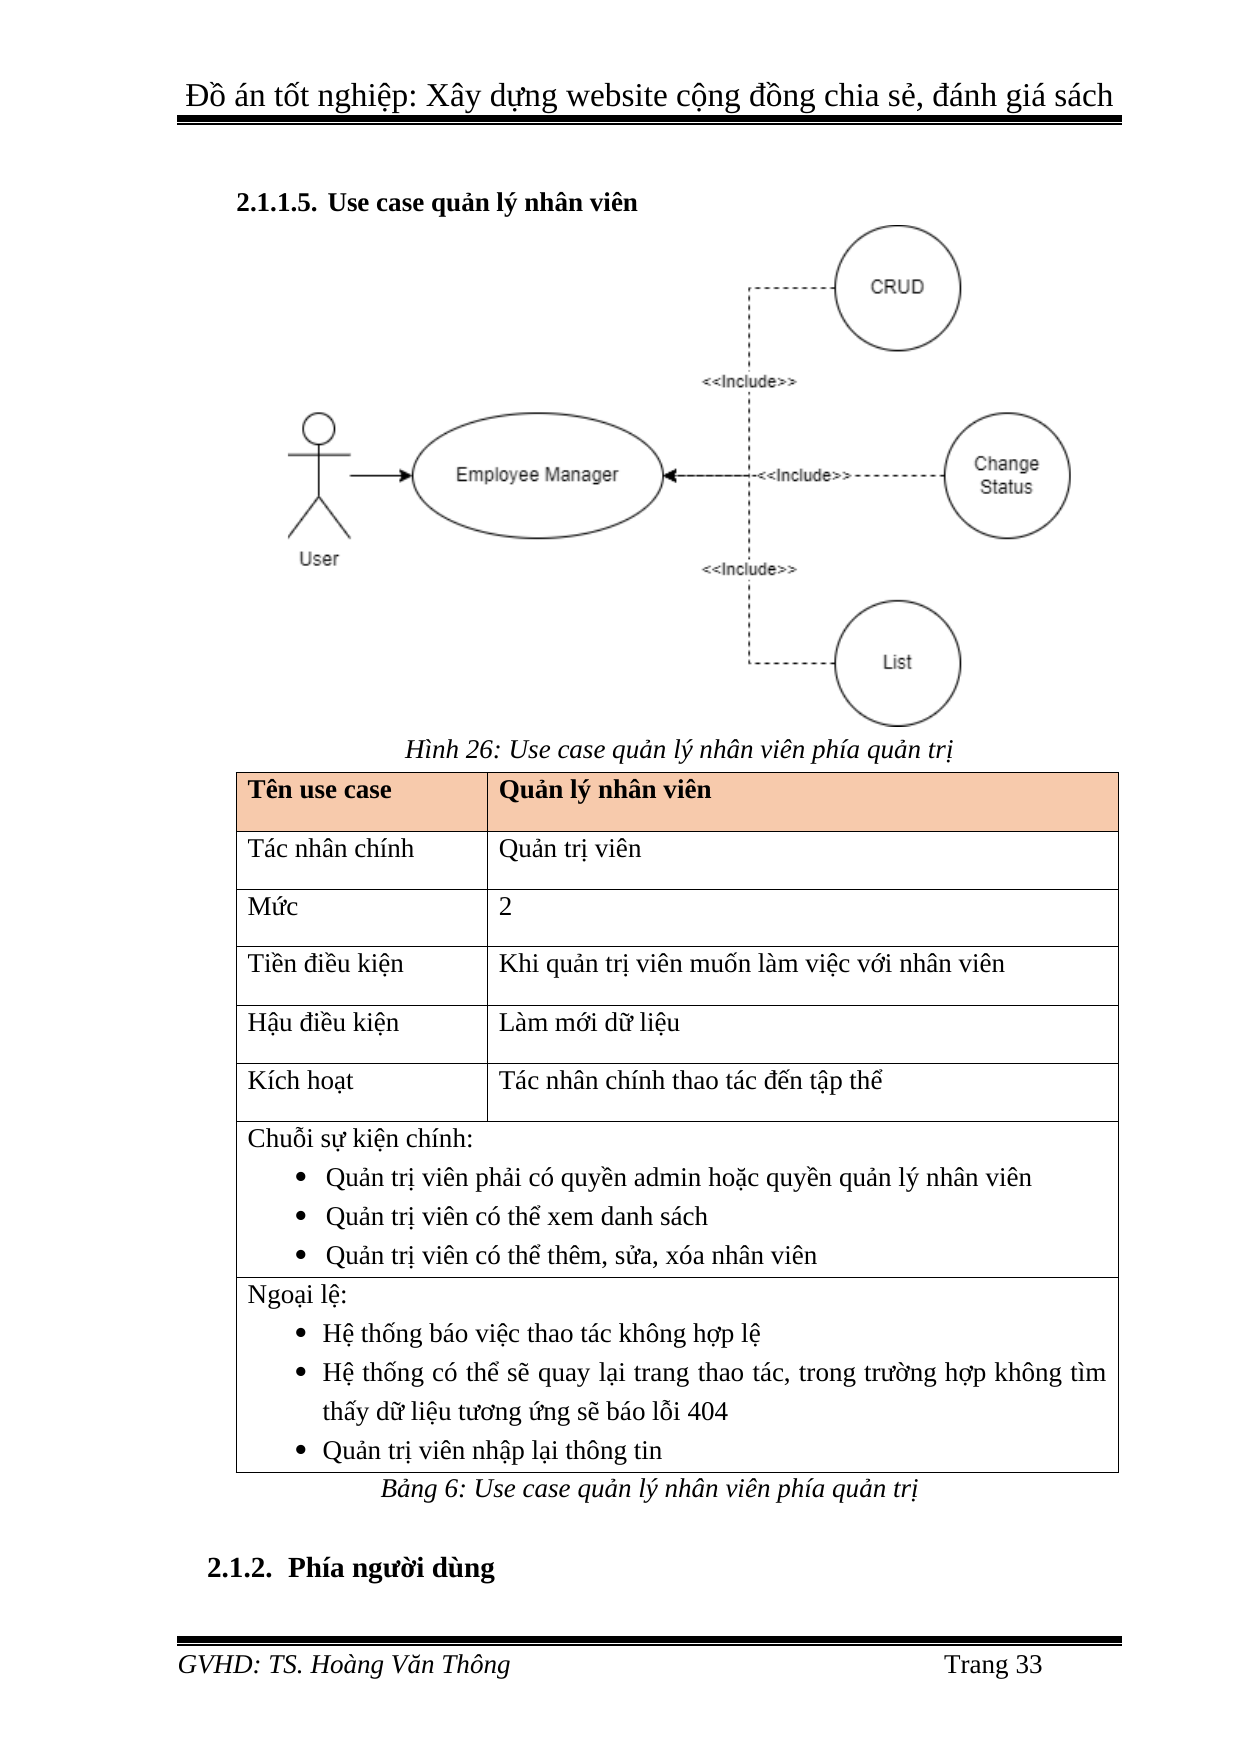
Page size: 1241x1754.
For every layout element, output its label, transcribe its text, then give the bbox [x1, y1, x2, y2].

table_header Quản lý nhân viên [488, 773, 1118, 831]
table_cell Tác nhân chính thao tác đến tập thể [488, 1064, 1118, 1121]
table_cell Tiền điều kiện [237, 947, 487, 1005]
table_header Tên use case [237, 773, 487, 831]
table_cell Khi quản trị viên muốn làm việc với nhân viên [488, 947, 1118, 1005]
table_cell Kích hoạt [237, 1064, 487, 1121]
table_cell Làm mới dữ liệu [488, 1006, 1118, 1063]
picture [287, 225, 1071, 727]
table_cell Tác nhân chính [237, 832, 487, 889]
table_cell Hậu điều kiện [237, 1006, 487, 1063]
list Hình 26: Use case quản lý nhân viên phía quản trị [236, 733, 1122, 764]
table_cell Chuỗi sự kiện chính: Quản trị viên phải có quyền admin hoặc quyền quản lý nhân viên Quản trị viên có thể xem danh sách Quản trị viên có thể thêm, sửa, xóa nhân viên [237, 1122, 1118, 1277]
list Use case quản lý nhân viên [236, 186, 1122, 218]
table_cell 2 [488, 890, 1118, 946]
table_cell Quản trị viên [488, 832, 1118, 889]
table_cell Mức [237, 890, 487, 946]
list Phía người dùng [207, 1550, 1122, 1584]
table_cell Ngoại lệ: Hệ thống báo việc thao tác không hợp lệ Hệ thống có thể sẽ quay lại trang thao tác, trong trường hợp không tìm thấy dữ liệu tương ứng sẽ báo lỗi 404 Quản trị viên nhập lại thông tin [237, 1278, 1118, 1472]
text Bảng 6: Use case quản lý nhân viên phía quản trị [177, 1473, 1122, 1504]
